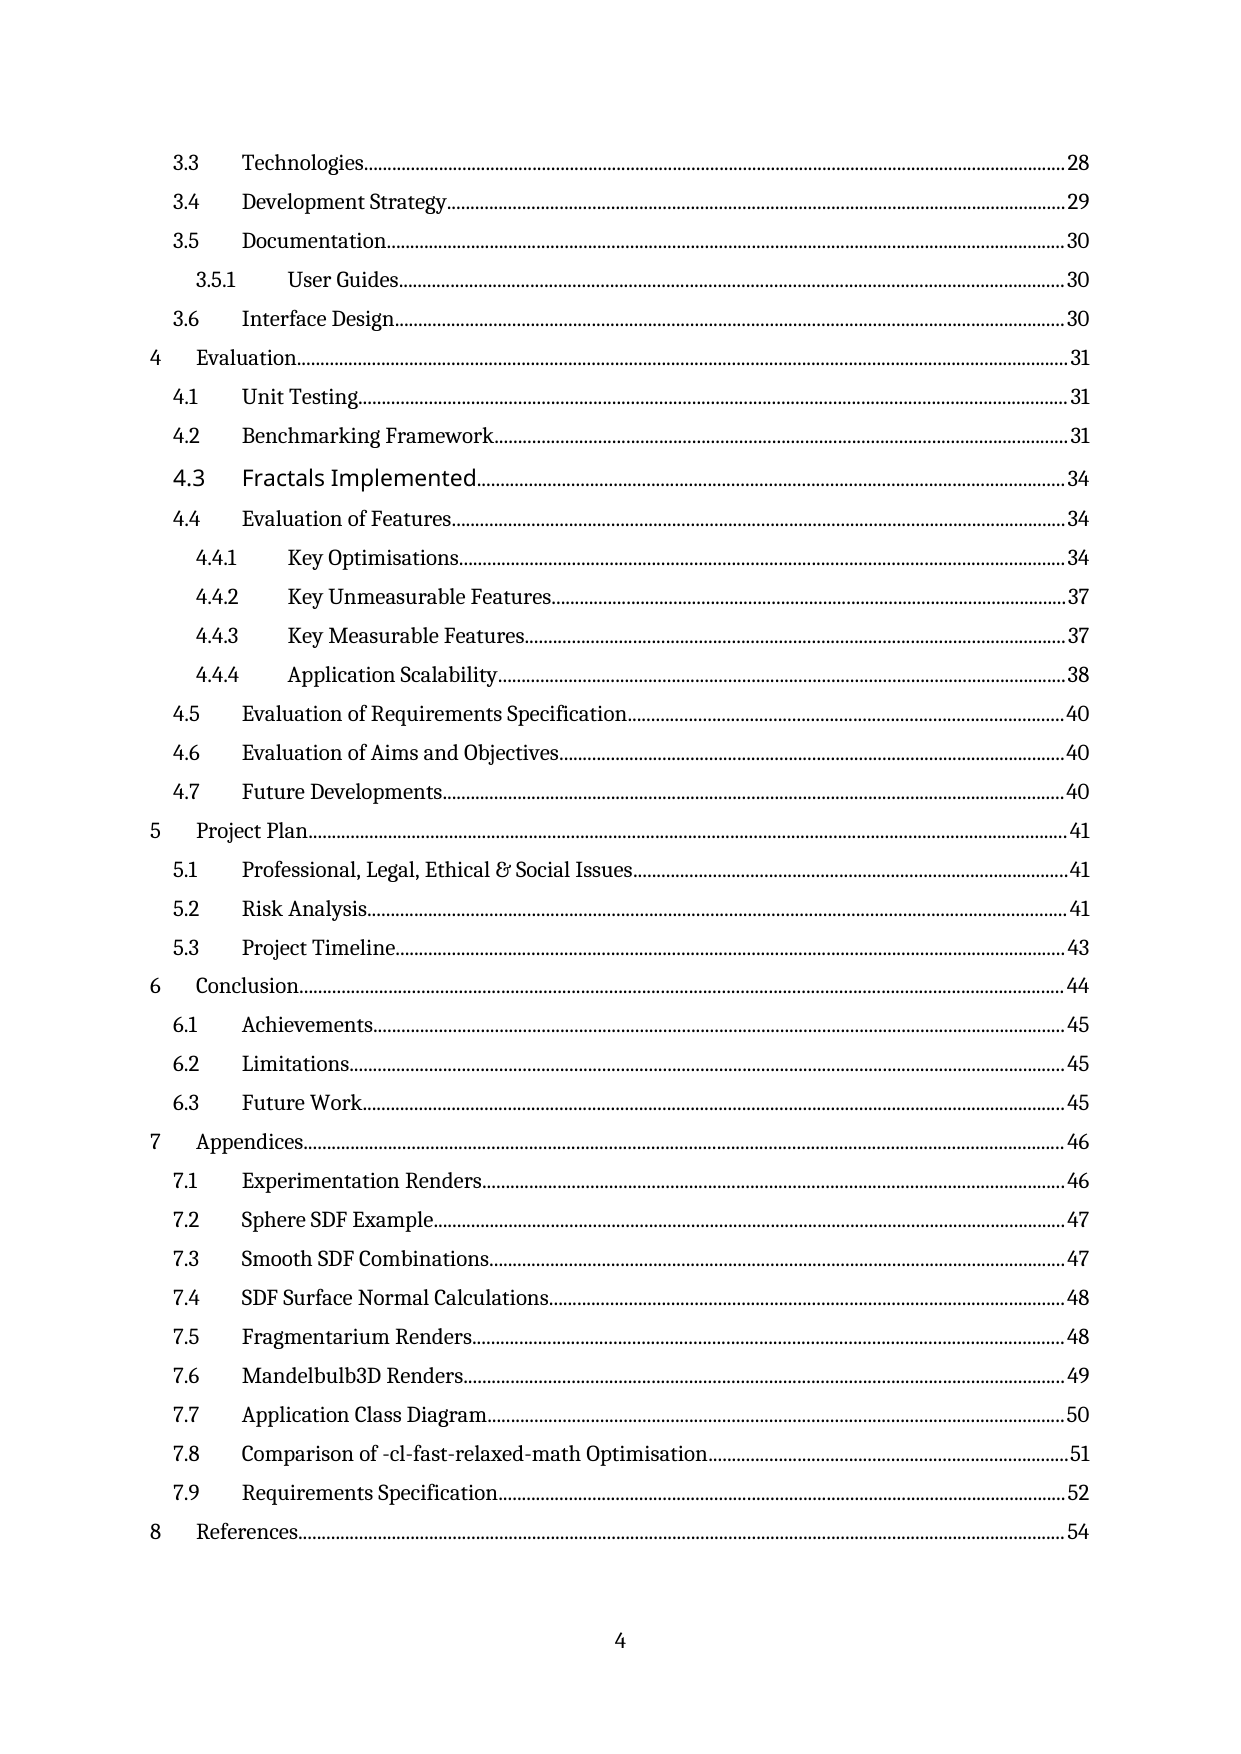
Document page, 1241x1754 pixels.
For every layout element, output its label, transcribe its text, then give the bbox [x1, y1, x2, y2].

text 7.4 SDF Surface Normal Calculations 48 [173, 1285, 1090, 1311]
text 3.3 Technologies 28 [173, 150, 1090, 176]
text 4.1 Unit Testing 31 [173, 384, 1090, 410]
text 7.3 Smooth SDF Combinations 47 [173, 1246, 1090, 1272]
text 4.2 Benchmarking Framework 31 [173, 423, 1090, 449]
text 4.5 Evaluation of Requirements Specification 40 [173, 701, 1090, 727]
text 5.3 Project Timeline 43 [173, 934, 1090, 961]
text 7.1 Experimentation Renders 46 [173, 1168, 1090, 1194]
text 3.4 Development Strategy 29 [173, 189, 1090, 215]
text 4 Evaluation 31 [150, 345, 1090, 371]
text 7.8 Comparison of -cl-fast-relaxed-math Optimisation 51 [173, 1441, 1090, 1467]
text 7.5 Fragmentarium Renders 48 [173, 1324, 1090, 1350]
text 4.4 Evaluation of Features 34 [173, 506, 1090, 532]
text 4.4.4 Application Scalability 38 [196, 662, 1090, 688]
text 4.3 Fractals Implemented 34 [173, 462, 1090, 493]
text 6.2 Limitations 45 [173, 1051, 1090, 1078]
text 8 References 54 [150, 1519, 1090, 1545]
text 5.2 Risk Analysis 41 [173, 895, 1090, 922]
text 4.4.3 Key Measurable Features 37 [196, 623, 1090, 649]
text 7.9 Requirements Specification 52 [173, 1480, 1090, 1506]
text 6 Conclusion 44 [150, 973, 1090, 1000]
text 7.6 Mandelbulb3D Renders 49 [173, 1363, 1090, 1389]
text 3.6 Interface Design 30 [173, 306, 1090, 332]
text 5.1 Professional, Legal, Ethical & Social Issues 41 [173, 856, 1090, 883]
text 3.5 Documentation 30 [173, 228, 1090, 254]
text 7.7 Application Class Diagram 50 [173, 1402, 1090, 1428]
text 4.4.1 Key Optimisations 34 [196, 545, 1090, 571]
text 6.1 Achievements 45 [173, 1012, 1090, 1039]
text 6.3 Future Work 45 [173, 1090, 1090, 1117]
text 4.7 Future Developments 40 [173, 778, 1090, 805]
text 7.2 Sphere SDF Example 47 [173, 1207, 1090, 1233]
text 5 Project Plan 41 [150, 817, 1090, 844]
text 4.4.2 Key Unmeasurable Features 37 [196, 584, 1090, 610]
text 3.5.1 User Guides 30 [196, 267, 1090, 293]
text 4.6 Evaluation of Aims and Objectives 40 [173, 739, 1090, 766]
text 7 Appendices 46 [150, 1129, 1090, 1156]
